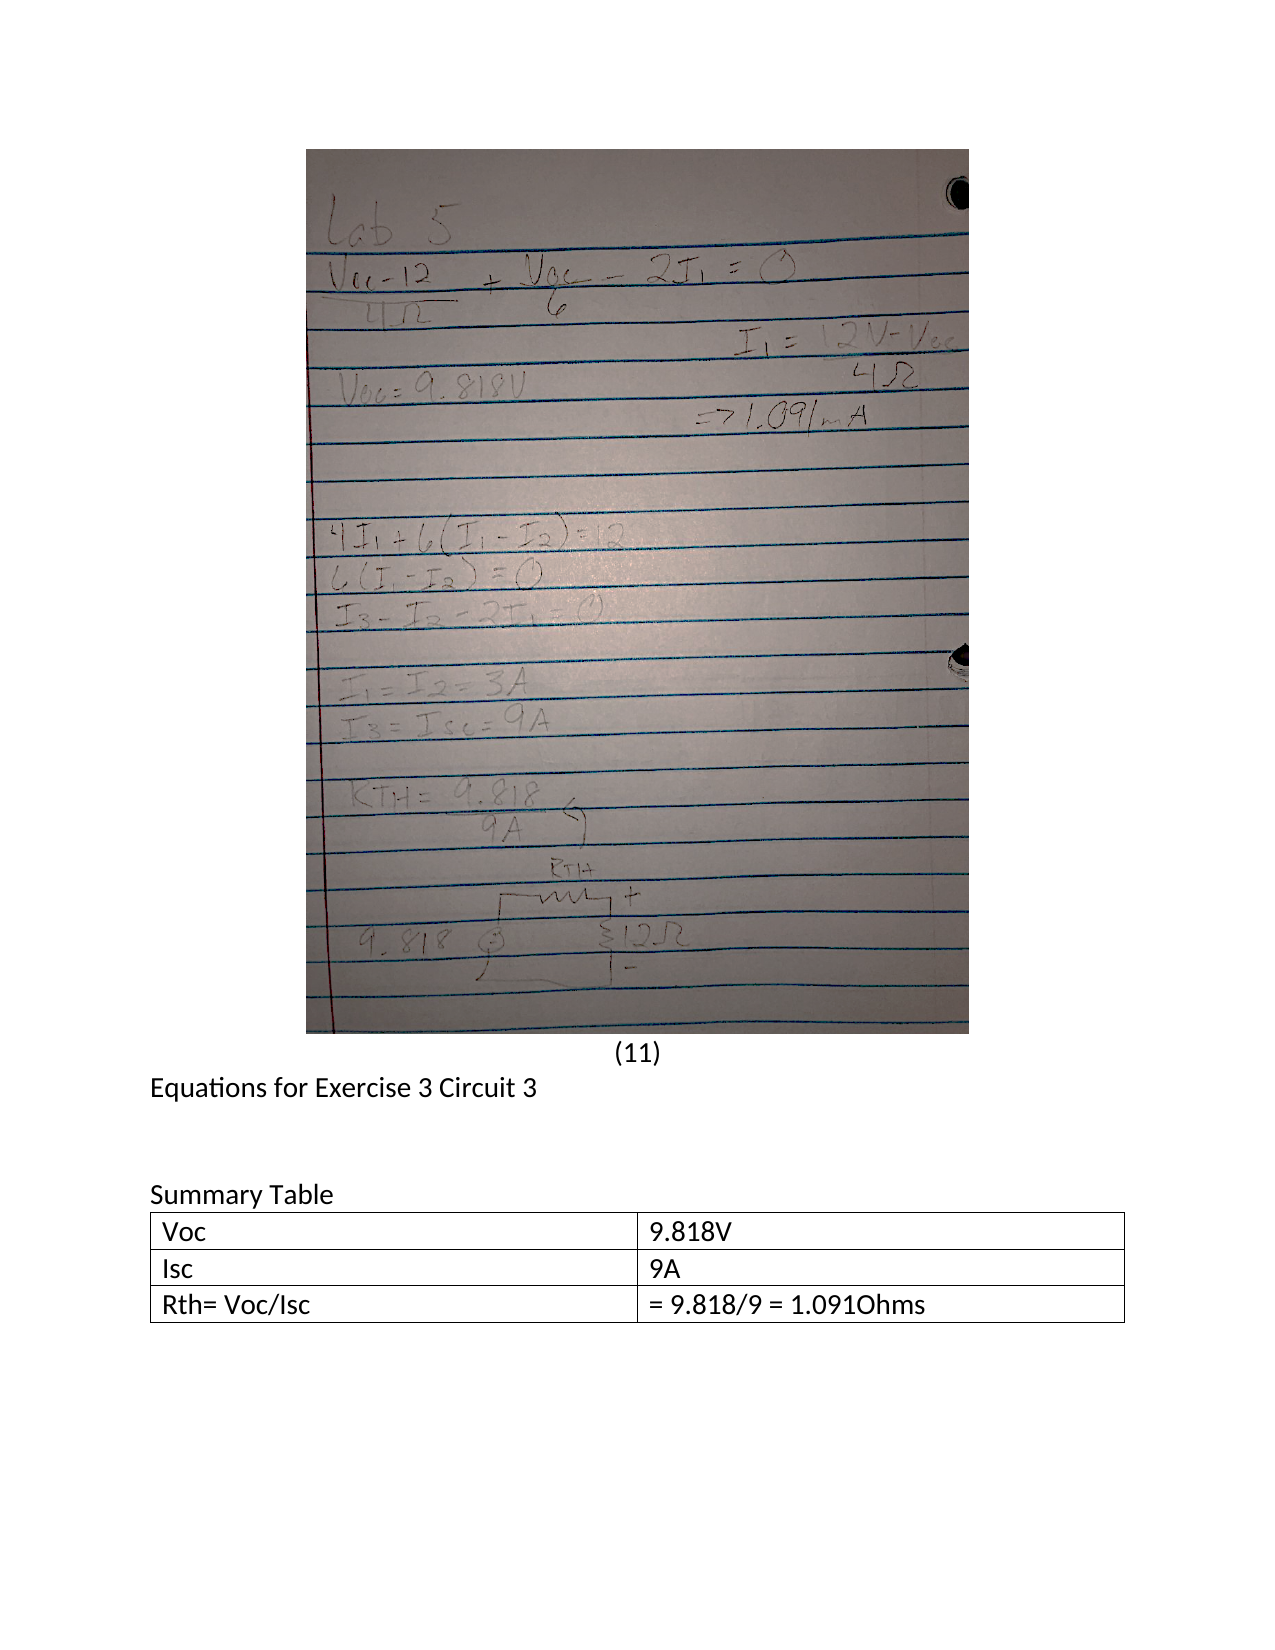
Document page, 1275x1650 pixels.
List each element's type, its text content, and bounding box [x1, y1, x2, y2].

table_cell = 9.818/9 = 1.091Ohms [638, 1286, 1124, 1322]
table_cell Rth= Voc/Isc [151, 1286, 637, 1322]
picture [306, 149, 969, 1034]
text Summary Table [150, 1176, 1125, 1212]
table_cell 9A [638, 1250, 1124, 1285]
text (11) [150, 1034, 1125, 1069]
table_cell Isc [151, 1250, 637, 1285]
table_header Voc [151, 1213, 637, 1249]
table_header 9.818V [638, 1213, 1124, 1249]
text Equations for Exercise 3 Circuit 3 [150, 1069, 1125, 1105]
